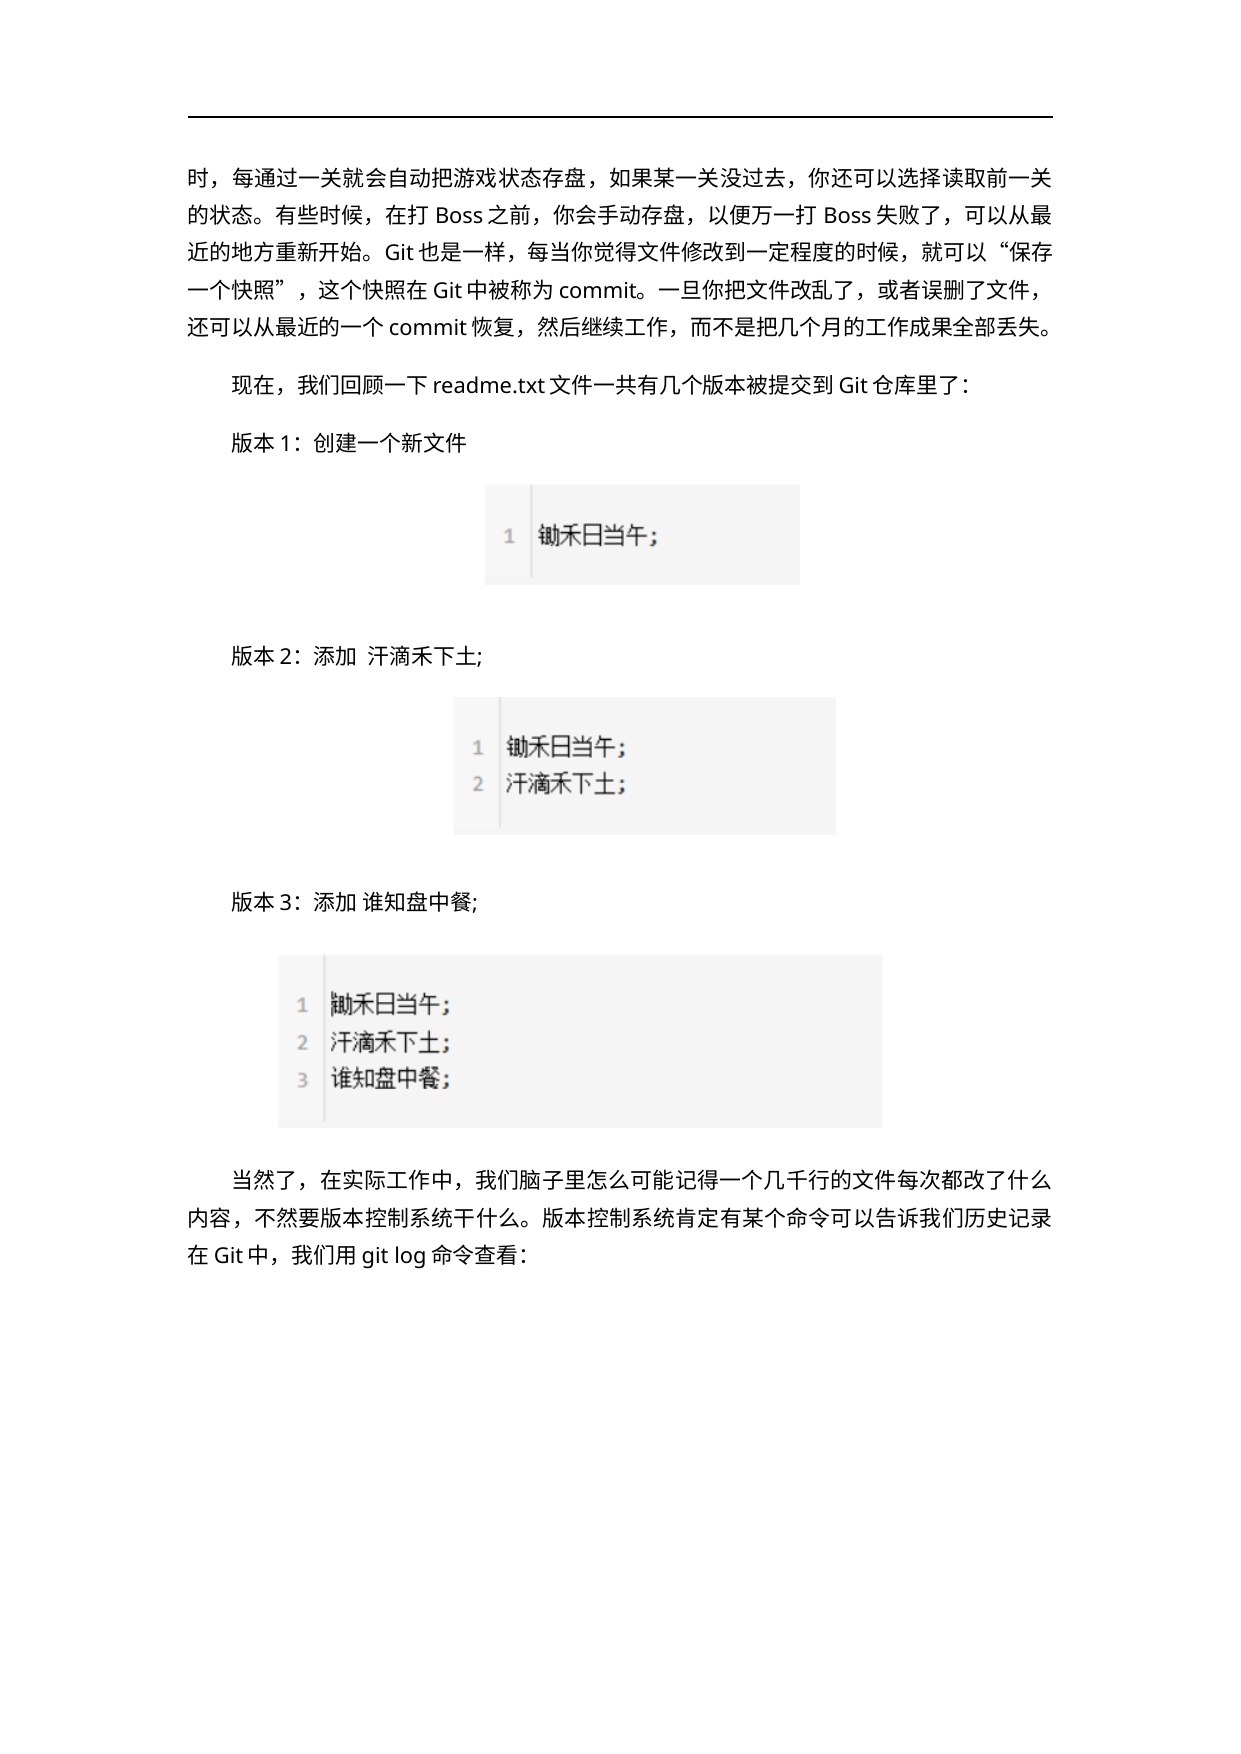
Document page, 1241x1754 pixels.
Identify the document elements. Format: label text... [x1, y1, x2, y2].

picture [448, 697, 836, 835]
picture [483, 483, 800, 585]
text 版本2：添加 汗滴禾下土; [187, 639, 1053, 671]
text 版本3：添加 谁知盘中餐; [187, 885, 1053, 917]
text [187, 161, 1053, 342]
text 现在，我们回顾一下readme.txt文件一共有几个版本被提交到Git仓库里了： [187, 368, 1053, 400]
text 当然了，在实际工作中，我们脑子里怎么可能记得一个几千行的文件每次都改了什么内容，不然要版本控制系统干什么。版本控制系统肯定有某个命令可以告诉我们历史记录，在Git中，我们用git log命令查看： [187, 1163, 1053, 1270]
picture [275, 952, 883, 1128]
text 版本1：创建一个新文件 [187, 426, 1053, 458]
